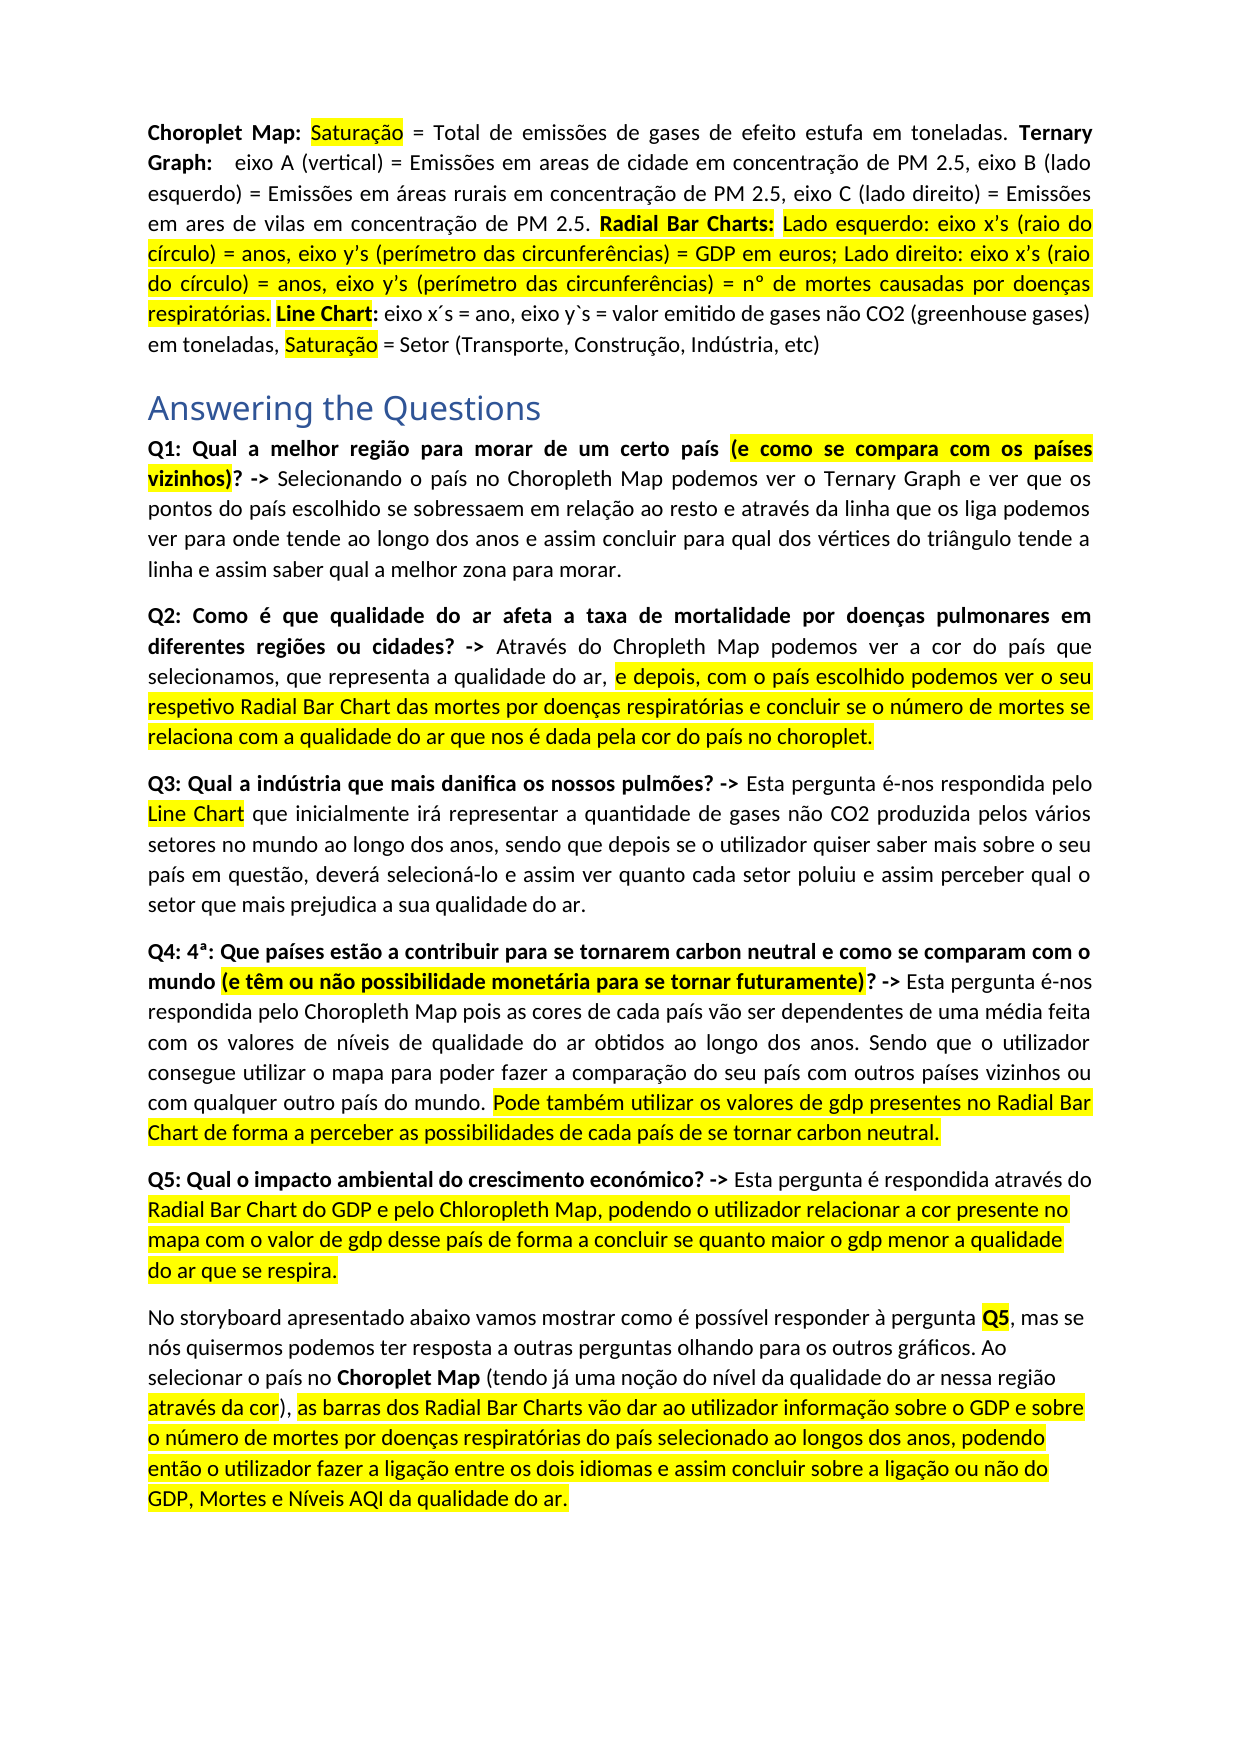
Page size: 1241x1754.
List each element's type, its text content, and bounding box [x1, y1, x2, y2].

text Q1: Qual a melhor região para morar de um certo país (e como se compara com os países vizinhos)? -> Selecionando o país no Choropleth Map podemos ver o Ternary Graph e ver que os pontos do país escolhido se sobressaem em relação ao resto e através da linha que os liga podemos ver para onde tende ao longo dos anos e assim concluir para qual dos vértices do triângulo tende a linha e assim saber qual a melhor zona para morar. [148, 434, 1093, 583]
subtitle Answering the Questions [148, 385, 1093, 430]
text No storyboard apresentado abaixo vamos mostrar como é possível responder à pergunta Q5, mas se nós quisermos podemos ter resposta a outras perguntas olhando para os outros gráficos. Ao selecionar o país no Choroplet Map (tendo já uma noção do nível da qualidade do ar nessa região através da cor), as barras dos Radial Bar Charts vão dar ao utilizador informação sobre o GDP e sobre o número de mortes por doenças respiratórias do país selecionado ao longos dos anos, podendo então o utilizador fazer a ligação entre os dois idiomas e assim concluir sobre a ligação ou não do GDP, Mortes e Níveis AQI da qualidade do ar. [148, 1303, 1093, 1512]
text Q4: 4ª: Que países estão a contribuir para se tornarem carbon neutral e como se comparam com o mundo (e têm ou não possibilidade monetária para se tornar futuramente)? -> Esta pergunta é-nos respondida pelo Choropleth Map pois as cores de cada país vão ser dependentes de uma média feita com os valores de níveis de qualidade do ar obtidos ao longo dos anos. Sendo que o utilizador consegue utilizar o mapa para poder fazer a comparação do seu país com outros países vizinhos ou com qualquer outro país do mundo. Pode também utilizar os valores de gdp presentes no Radial Bar Chart de forma a perceber as possibilidades de cada país de se tornar carbon neutral. [148, 937, 1093, 1146]
text Choroplet Map: Saturação = Total de emissões de gases de efeito estufa em toneladas. Ternary Graph: eixo A (vertical) = Emissões em areas de cidade em concentração de PM 2.5, eixo B (lado esquerdo) = Emissões em áreas rurais em concentração de PM 2.5, eixo C (lado direito) = Emissões em ares de vilas em concentração de PM 2.5. Radial Bar Charts: Lado esquerdo: eixo x’s (raio do círculo) = anos, eixo y’s (perímetro das circunferências) = GDP em euros; Lado direito: eixo x’s (raio do círculo) = anos, eixo y’s (perímetro das circunferências) = nº de mortes causadas por doenças respiratórias. Line Chart: eixo x´s = ano, eixo y`s = valor emitido de gases não CO2 (greenhouse gases) em toneladas, Saturação = Setor (Transporte, Construção, Indústria, etc) [148, 297, 1093, 358]
text Q2: Como é que qualidade do ar afeta a taxa de mortalidade por doenças pulmonares em diferentes regiões ou cidades? -> Através do Chropleth Map podemos ver a cor do país que selecionamos, que representa a qualidade do ar, e depois, com o país escolhido podemos ver o seu respetivo Radial Bar Chart das mortes por doenças respiratórias e concluir se o número de mortes se relaciona com a qualidade do ar que nos é dada pela cor do país no choroplet. [148, 720, 1093, 750]
text Q2: Como é que qualidade do ar afeta a taxa de mortalidade por doenças pulmonares em diferentes regiões ou cidades? -> Através do Chropleth Map podemos ver a cor do país que selecionamos, que representa a qualidade do ar, e depois, com o país escolhido podemos ver o seu respetivo Radial Bar Chart das mortes por doenças respiratórias e concluir se o número de mortes se relaciona com a qualidade do ar que nos é dada pela cor do país no choroplet. [148, 602, 1093, 692]
text Q3: Qual a indústria que mais danifica os nossos pulmões? -> Esta pergunta é-nos respondida pelo Line Chart que inicialmente irá representar a quantidade de gases não CO2 produzida pelos vários setores no mundo ao longo dos anos, sendo que depois se o utilizador quiser saber mais sobre o seu país em questão, deverá selecioná-lo e assim ver quanto cada setor poluiu e assim perceber qual o setor que mais prejudica a sua qualidade do ar. [148, 769, 1093, 918]
text Q5: Qual o impacto ambiental do crescimento económico? -> Esta pergunta é respondida através do Radial Bar Chart do GDP e pelo Chloropleth Map, podendo o utilizador relacionar a cor presente no mapa com o valor de gdp desse país de forma a concluir se quanto maior o gdp menor a qualidade do ar que se respira. [148, 1165, 1093, 1284]
text Choroplet Map: Saturação = Total de emissões de gases de efeito estufa em toneladas. Ternary Graph: eixo A (vertical) = Emissões em areas de cidade em concentração de PM 2.5, eixo B (lado esquerdo) = Emissões em áreas rurais em concentração de PM 2.5, eixo C (lado direito) = Emissões em ares de vilas em concentração de PM 2.5. Radial Bar Charts: Lado esquerdo: eixo x’s (raio do círculo) = anos, eixo y’s (perímetro das circunferências) = GDP em euros; Lado direito: eixo x’s (raio do círculo) = anos, eixo y’s (perímetro das circunferências) = nº de mortes causadas por doenças respiratórias. Line Chart: eixo x´s = ano, eixo y`s = valor emitido de gases não CO2 (greenhouse gases) em toneladas, Saturação = Setor (Transporte, Construção, Indústria, etc) [148, 118, 1093, 239]
